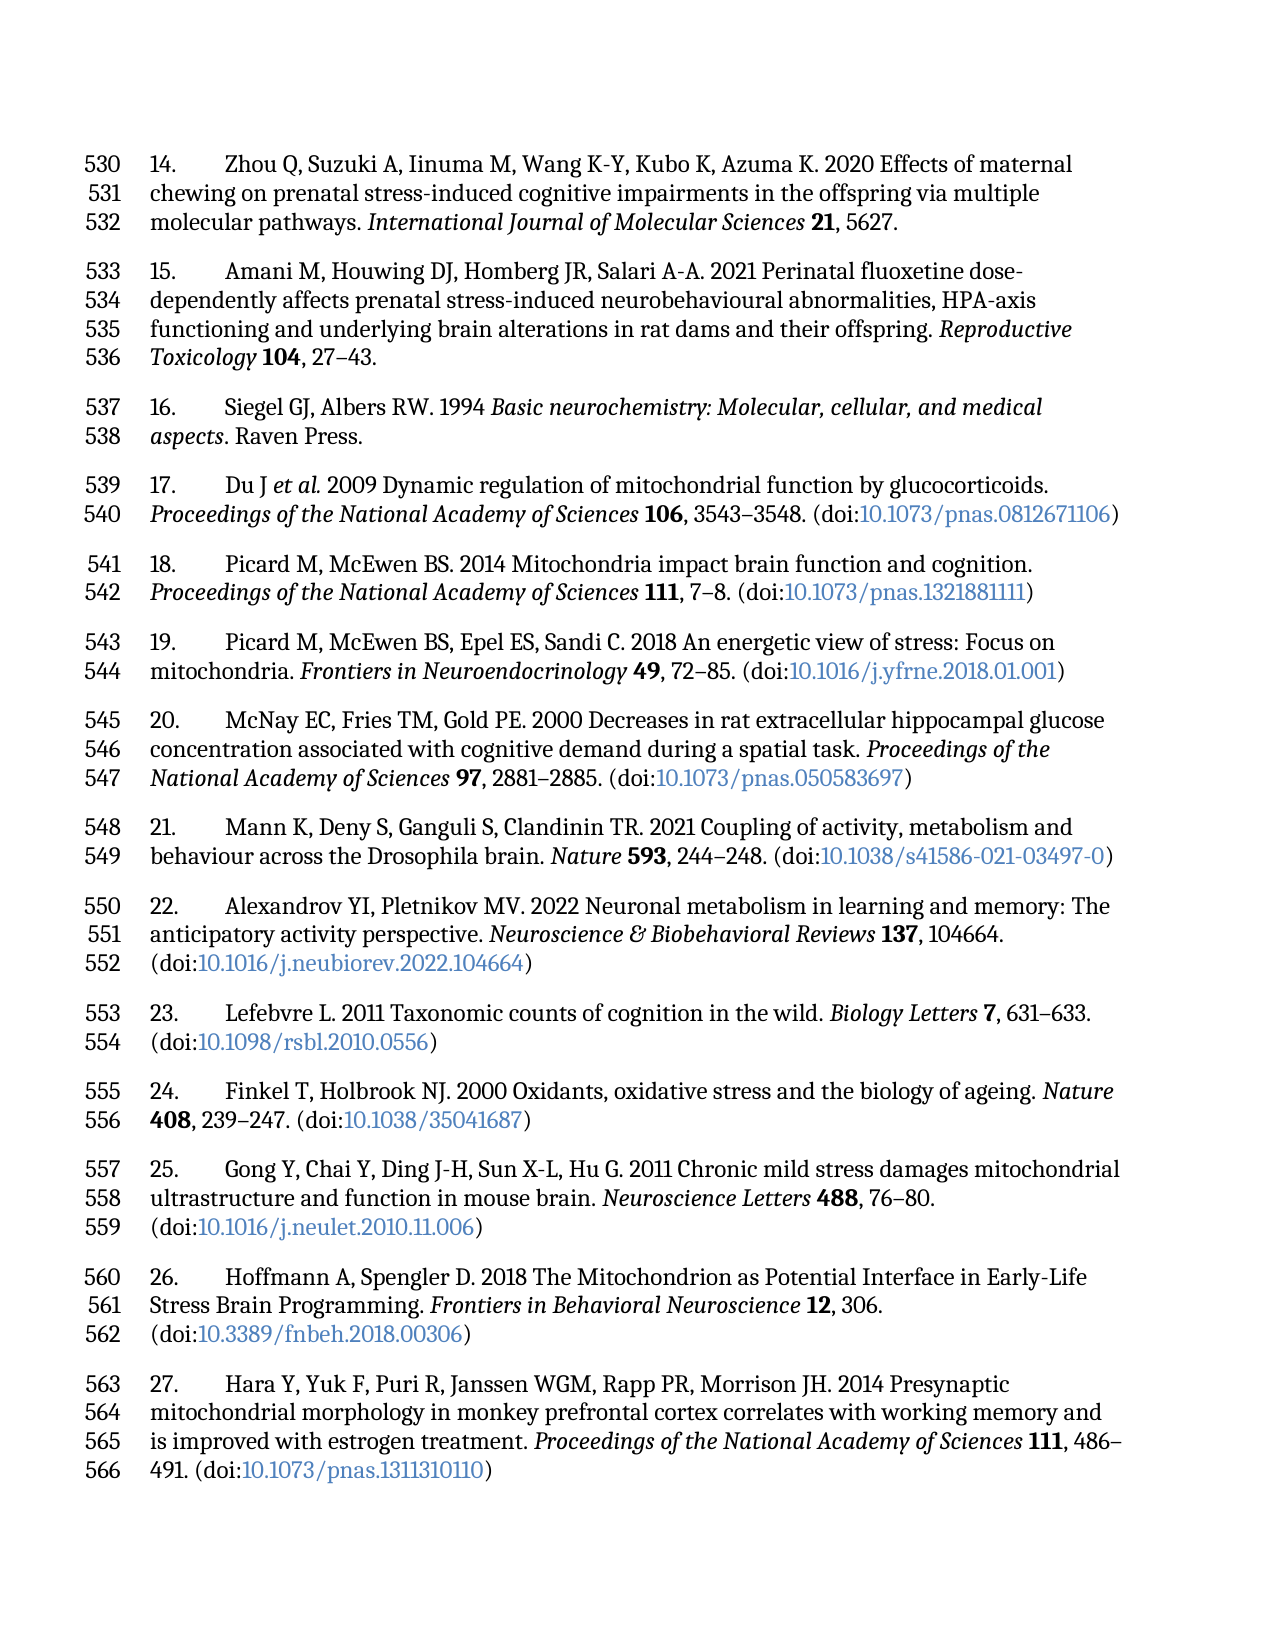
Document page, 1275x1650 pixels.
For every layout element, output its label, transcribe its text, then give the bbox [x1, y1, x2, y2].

text 26. Hoffmann A, Spengler D. 2018 The Mitochondrion as Potential Interface in Early-Life Stress Brain Programming. Frontiers in Behavioral Neuroscience 12, 306. (doi:10.3389/fnbeh.2018.00306) [150, 1262, 1125, 1349]
text 22. Alexandrov YI, Pletnikov MV. 2022 Neuronal metabolism in learning and memory: The anticipatory activity perspective. Neuroscience & Biobehavioral Reviews 137, 104664. (doi:10.1016/j.neubiorev.2022.104664) [150, 892, 1125, 978]
text 23. Lefebvre L. 2011 Taxonomic counts of cognition in the wild. Biology Letters 7, 631–633. (doi:10.1098/rsbl.2010.0556) [150, 999, 1125, 1056]
text 20. McNay EC, Fries TM, Gold PE. 2000 Decreases in rat extracellular hippocampal glucose concentration associated with cognitive demand during a spatial task. Proceedings of the National Academy of Sciences 97, 2881–2885. (doi:10.1073/pnas.050583697) [150, 706, 1125, 792]
text 27. Hara Y, Yuk F, Puri R, Janssen WGM, Rapp PR, Morrison JH. 2014 Presynaptic mitochondrial morphology in monkey prefrontal cortex correlates with working memory and is improved with estrogen treatment. Proceedings of the National Academy of Sciences 111, 486–491. (doi:10.1073/pnas.1311310110) [150, 1369, 1125, 1484]
text 19. Picard M, McEwen BS, Epel ES, Sandi C. 2018 An energetic view of stress: Focus on mitochondria. Frontiers in Neuroendocrinology 49, 72–85. (doi:10.1016/j.yfrne.2018.01.001) [150, 628, 1125, 685]
text 14. Zhou Q, Suzuki A, Iinuma M, Wang K-Y, Kubo K, Azuma K. 2020 Effects of maternal chewing on prenatal stress-induced cognitive impairments in the offspring via multiple molecular pathways. International Journal of Molecular Sciences 21, 5627. [150, 150, 1125, 236]
text 15. Amani M, Houwing DJ, Homberg JR, Salari A-A. 2021 Perinatal fluoxetine dose-dependently affects prenatal stress-induced neurobehavioural abnormalities, HPA-axis functioning and underlying brain alterations in rat dams and their offspring. Reproductive Toxicology 104, 27–43. [150, 257, 1125, 372]
text 17. Du J et al. 2009 Dynamic regulation of mitochondrial function by glucocorticoids. Proceedings of the National Academy of Sciences 106, 3543–3548. (doi:10.1073/pnas.0812671106) [150, 471, 1125, 529]
text 18. Picard M, McEwen BS. 2014 Mitochondria impact brain function and cognition. Proceedings of the National Academy of Sciences 111, 7–8. (doi:10.1073/pnas.1321881111) [150, 549, 1125, 607]
text 16. Siegel GJ, Albers RW. 1994 Basic neurochemistry: Molecular, cellular, and medical aspects. Raven Press. [150, 393, 1125, 450]
text 24. Finkel T, Holbrook NJ. 2000 Oxidants, oxidative stress and the biology of ageing. Nature 408, 239–247. (doi:10.1038/35041687) [150, 1077, 1125, 1134]
text 25. Gong Y, Chai Y, Ding J-H, Sun X-L, Hu G. 2011 Chronic mild stress damages mitochondrial ultrastructure and function in mouse brain. Neuroscience Letters 488, 76–80. (doi:10.1016/j.neulet.2010.11.006) [150, 1155, 1125, 1242]
text 21. Mann K, Deny S, Ganguli S, Clandinin TR. 2021 Coupling of activity, metabolism and behaviour across the Drosophila brain. Nature 593, 244–248. (doi:10.1038/s41586-021-03497-0) [150, 813, 1125, 871]
